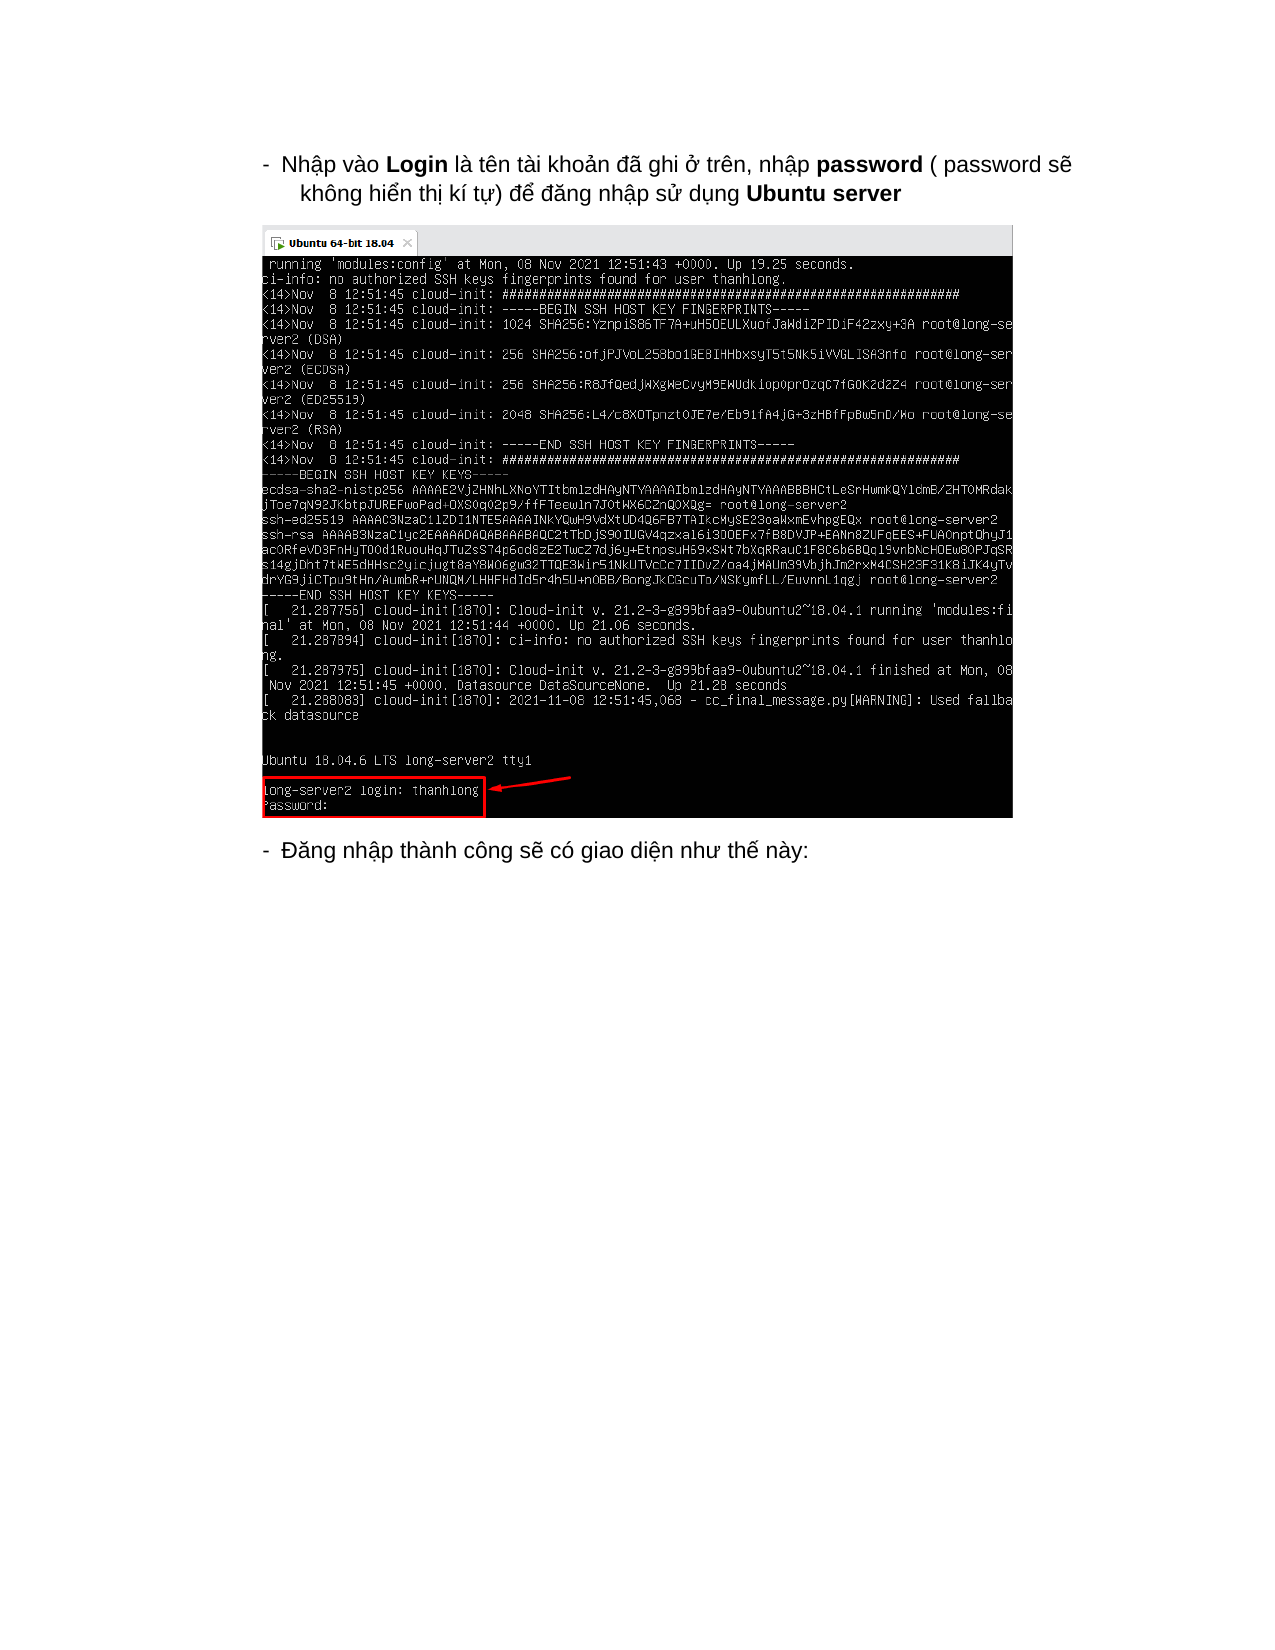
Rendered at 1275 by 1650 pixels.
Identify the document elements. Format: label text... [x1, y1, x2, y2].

list Nhập vào Login là tên tài khoản đã ghi ở trên, nhập password ( password sẽ không hiển thị kí tự) để đăng nhập sử dụng Ubuntu server [262, 150, 1125, 206]
picture [262, 225, 1013, 818]
list Đăng nhập thành công sẽ có giao diện như thế này: [262, 836, 1125, 864]
